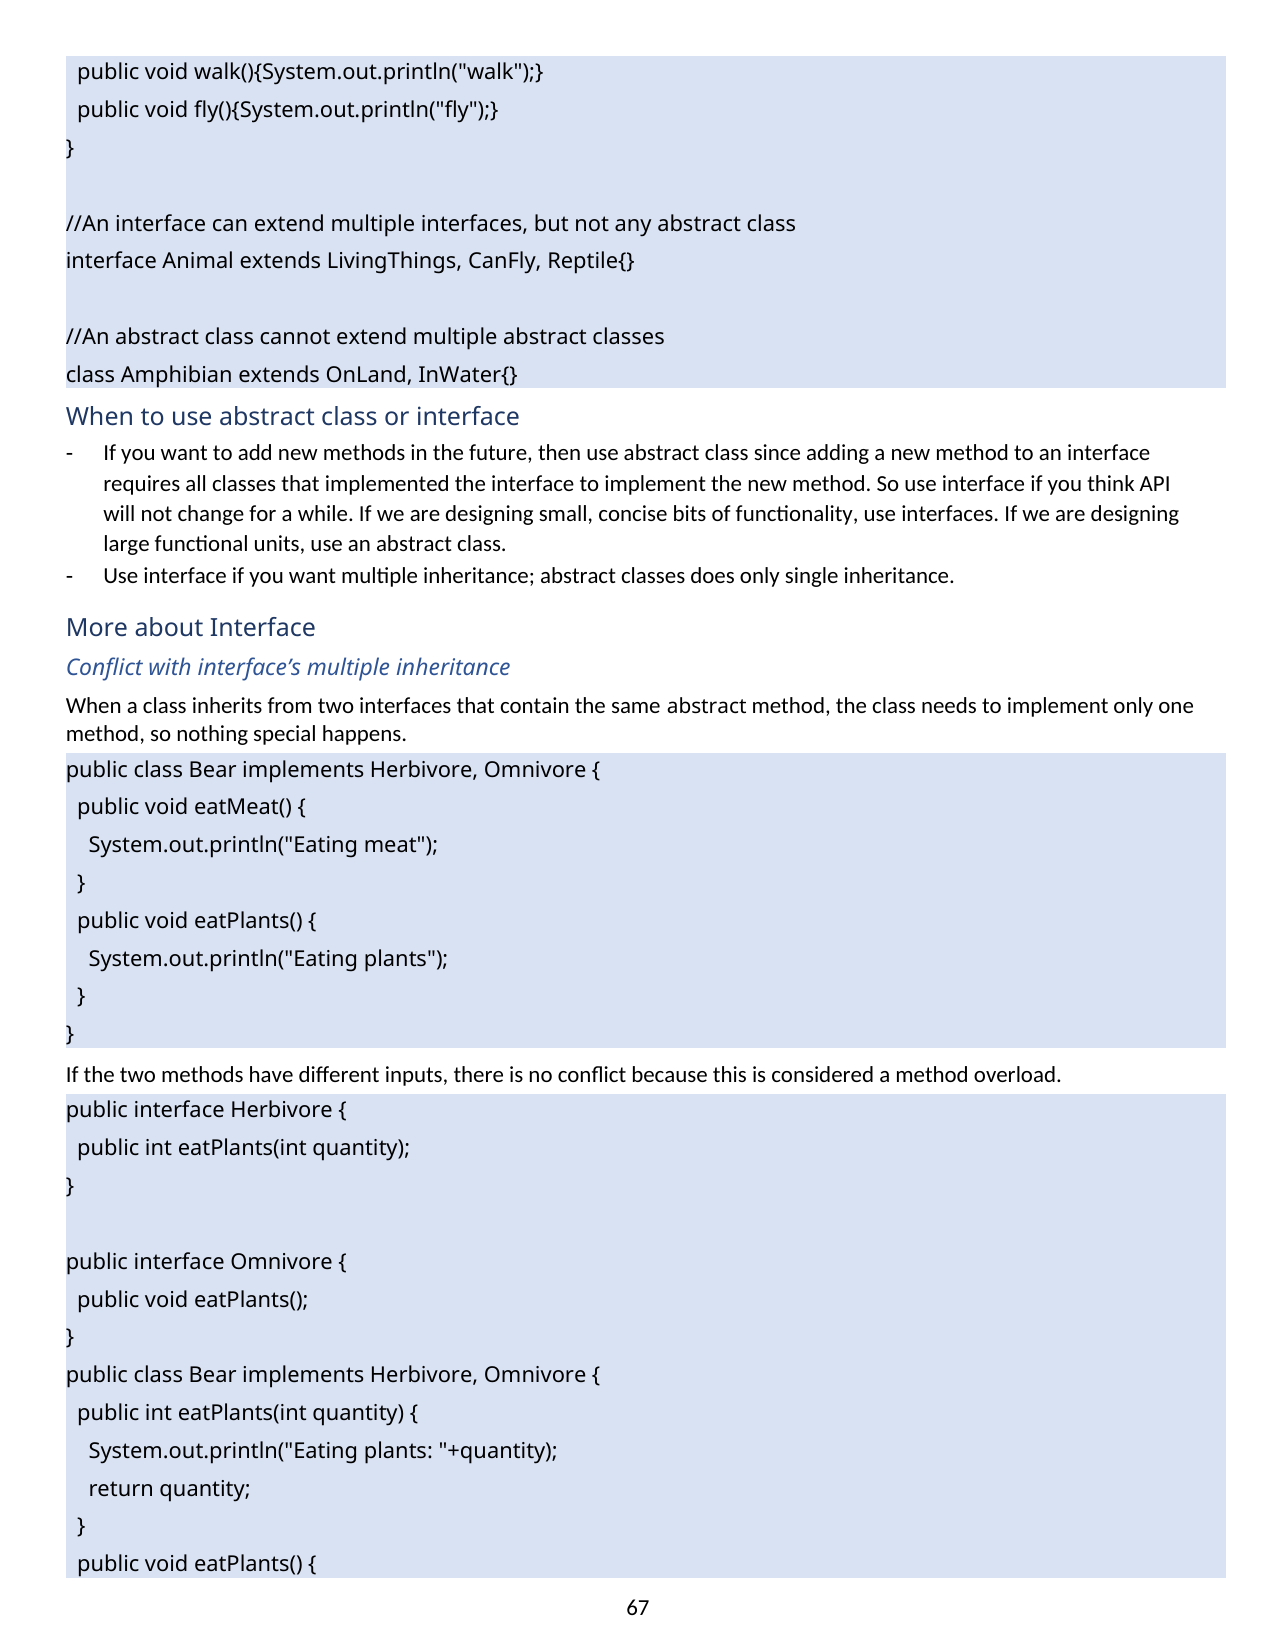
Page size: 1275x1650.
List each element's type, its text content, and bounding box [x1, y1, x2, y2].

text System.out.println("Eating meat"); [66, 829, 1226, 859]
text public class Bear implements Herbivore, Omnivore { [66, 1359, 1226, 1389]
text //An abstract class cannot extend multiple abstract classes [66, 321, 1226, 351]
text public int eatPlants(int quantity) { [66, 1397, 1226, 1427]
text } [66, 980, 1226, 1010]
text public interface Omnivore { [66, 1246, 1226, 1276]
text interface Animal extends LivingThings, CanFly, Reptile{} [66, 245, 1226, 275]
text } [66, 1018, 1226, 1048]
subtitle Conflict with interface’s multiple inheritance [66, 651, 1209, 682]
text public int eatPlants(int quantity); [66, 1132, 1226, 1162]
text //An interface can extend multiple interfaces, but not any abstract class [66, 207, 1226, 237]
text public void walk(){System.out.println("walk");} [66, 56, 1226, 86]
text If the two methods have different inputs, there is no conflict because this is considered a method overload. [66, 1060, 1209, 1088]
text public void eatMeat() { [66, 791, 1226, 821]
text public class Bear implements Herbivore, Omnivore { [66, 753, 1226, 783]
list Use interface if you want multiple inheritance; abstract classes does only single inheritance. [66, 559, 1209, 591]
text System.out.println("Eating plants: "+quantity); [66, 1435, 1226, 1464]
text return quantity; [66, 1473, 1226, 1502]
subtitle When to use abstract class or interface [66, 399, 1209, 433]
text } [66, 1170, 1226, 1200]
list If you want to add new methods in the future, then use abstract class since adding a new method to an interface requires all classes that implemented the interface to implement the new method. So use interface if you think API will not change for a while. If we are designing small, concise bits of functionality, use interfaces. If we are designing large functional units, use an abstract class. [66, 435, 1209, 557]
text System.out.println("Eating plants"); [66, 943, 1226, 972]
text public void eatPlants(); [66, 1283, 1226, 1313]
text public void fly(){System.out.println("fly");} [66, 94, 1226, 124]
text } [66, 1510, 1226, 1540]
text public void eatPlants() { [66, 905, 1226, 934]
text public interface Herbivore { [66, 1094, 1226, 1124]
text public void eatPlants() { [66, 1548, 1226, 1578]
text } [66, 132, 1226, 162]
text } [66, 867, 1226, 897]
text class Amphibian extends OnLand, InWater{} [66, 359, 1226, 388]
text } [66, 1321, 1226, 1351]
subtitle More about Interface [66, 610, 1209, 644]
text When a class inherits from two interfaces that contain the same abstract method, the class needs to implement only one method, so nothing special happens. [66, 691, 1209, 747]
